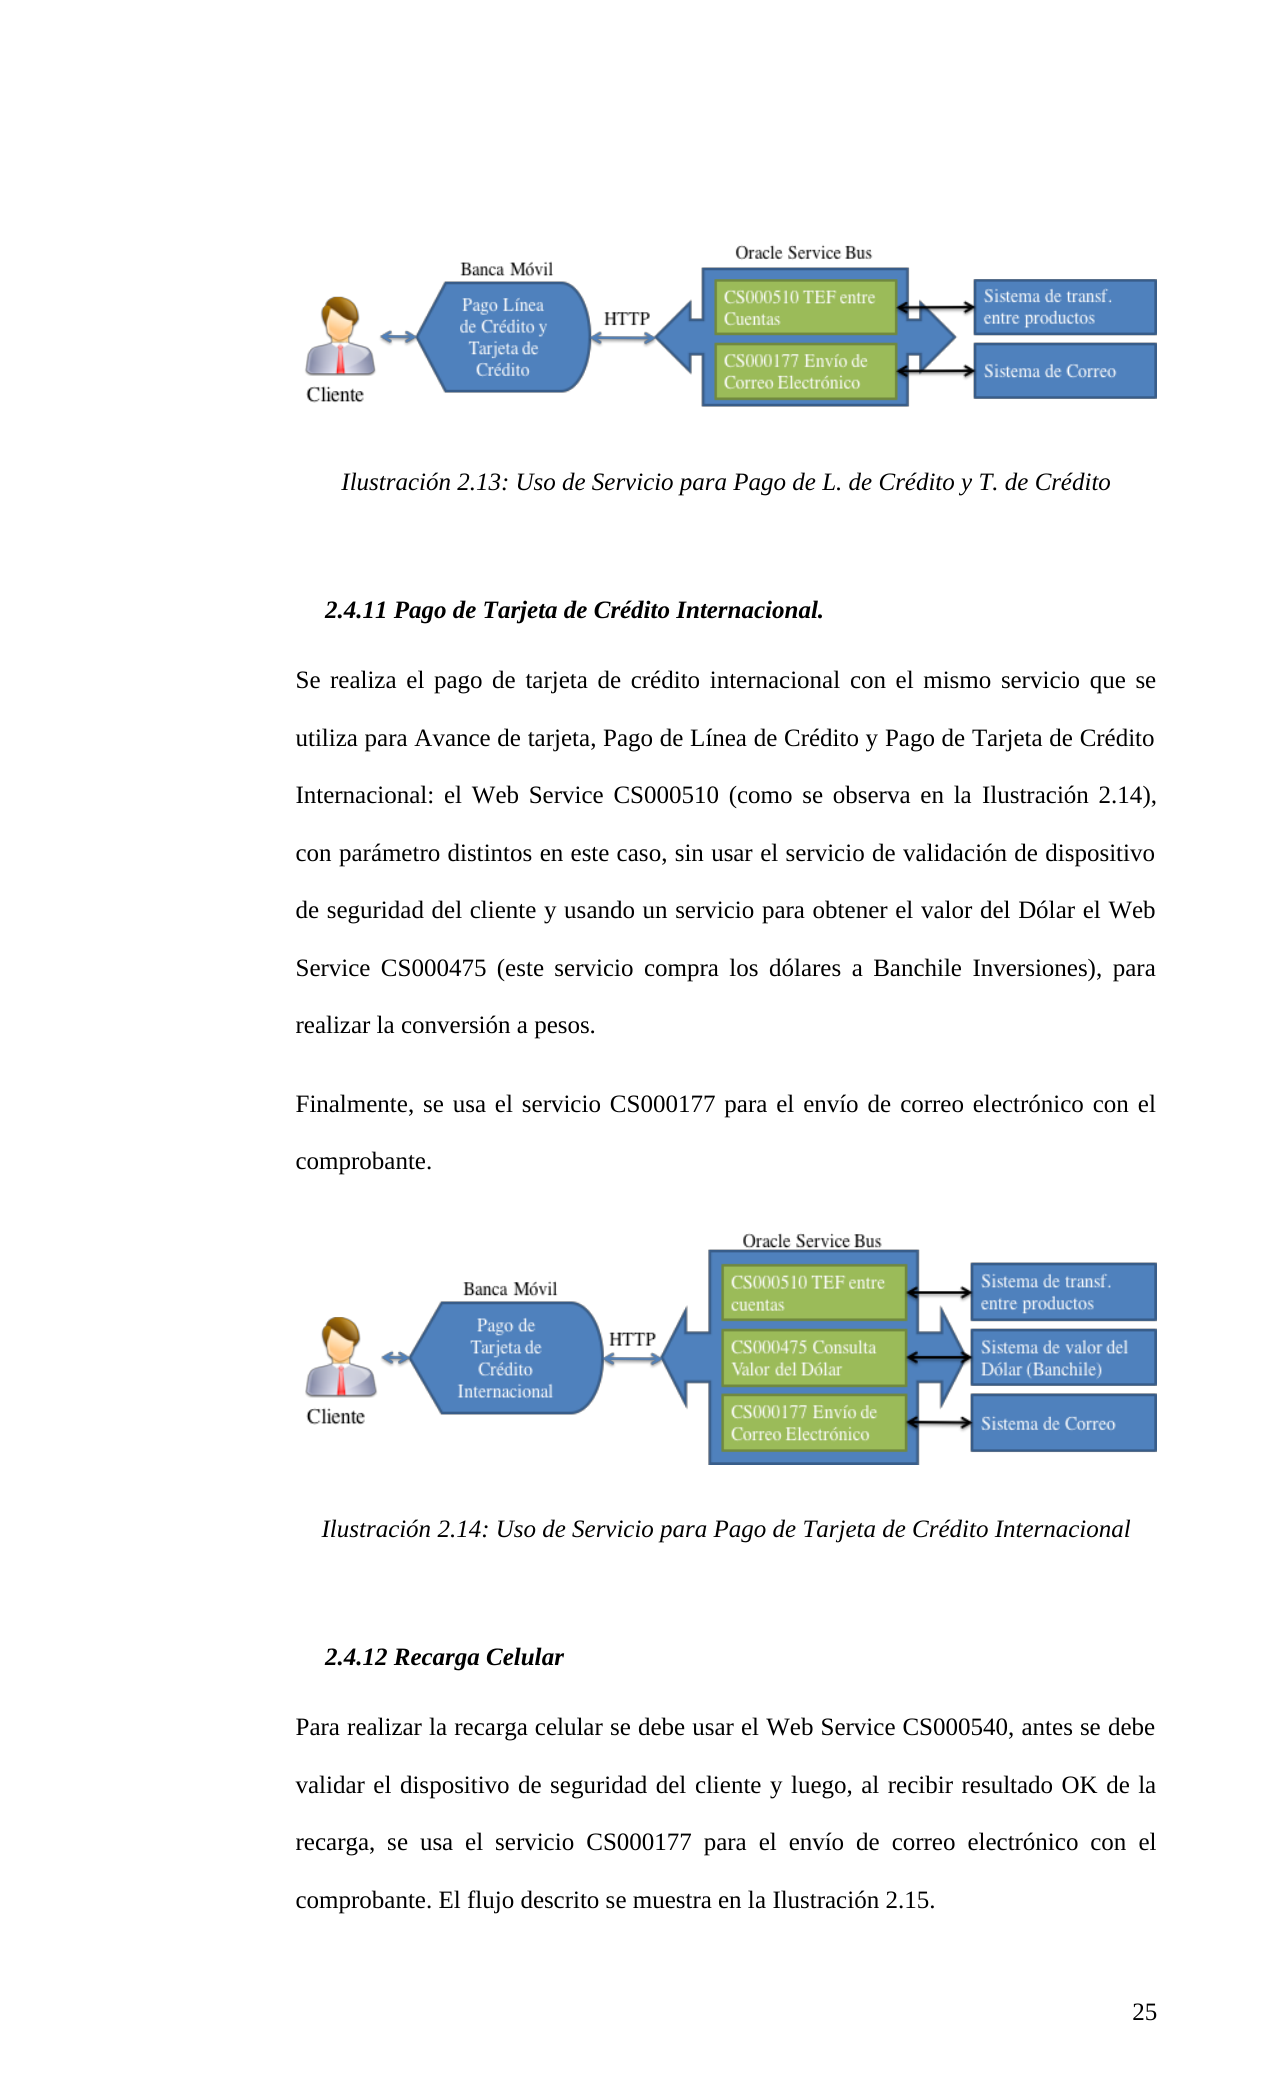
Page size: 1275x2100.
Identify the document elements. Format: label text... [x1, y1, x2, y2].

picture [295, 236, 1157, 418]
picture [295, 1224, 1157, 1465]
text Ilustración 2.13: Uso de Servicio para Pago de L. de Crédito y T. de Crédito [295, 467, 1157, 496]
text Ilustración 2.14: Uso de Servicio para Pago de Tarjeta de Crédito Internacional [295, 1514, 1157, 1543]
subtitle Recarga Celular [325, 1642, 1157, 1671]
text Finalmente, se usa el servicio CS000177 para el envío de correo electrónico con el comprobante. [295, 1089, 1157, 1175]
subtitle Pago de Tarjeta de Crédito Internacional. [325, 595, 1157, 624]
text Para realizar la recarga celular se debe usar el Web Service CS000540, antes se debe validar el dispositivo de seguridad del cliente y luego, al recibir resultado OK de la recarga, se usa el servicio CS000177 para el envío de correo electrónico con el comprobante. El flujo descrito se muestra en la Ilustración 2.15. [295, 1712, 1157, 1913]
text Se realiza el pago de tarjeta de crédito internacional con el mismo servicio que se utiliza para Avance de tarjeta, Pago de Línea de Crédito y Pago de Tarjeta de Crédito Internacional: el Web Service CS000510 (como se observa en la Ilustración 2.14), con parámetro distintos en este caso, sin usar el servicio de validación de dispositivo de seguridad del cliente y usando un servicio para obtener el valor del Dólar el Web Service CS000475 (este servicio compra los dólares a Banchile Inversiones), para realizar la conversión a pesos. [295, 665, 1157, 1039]
